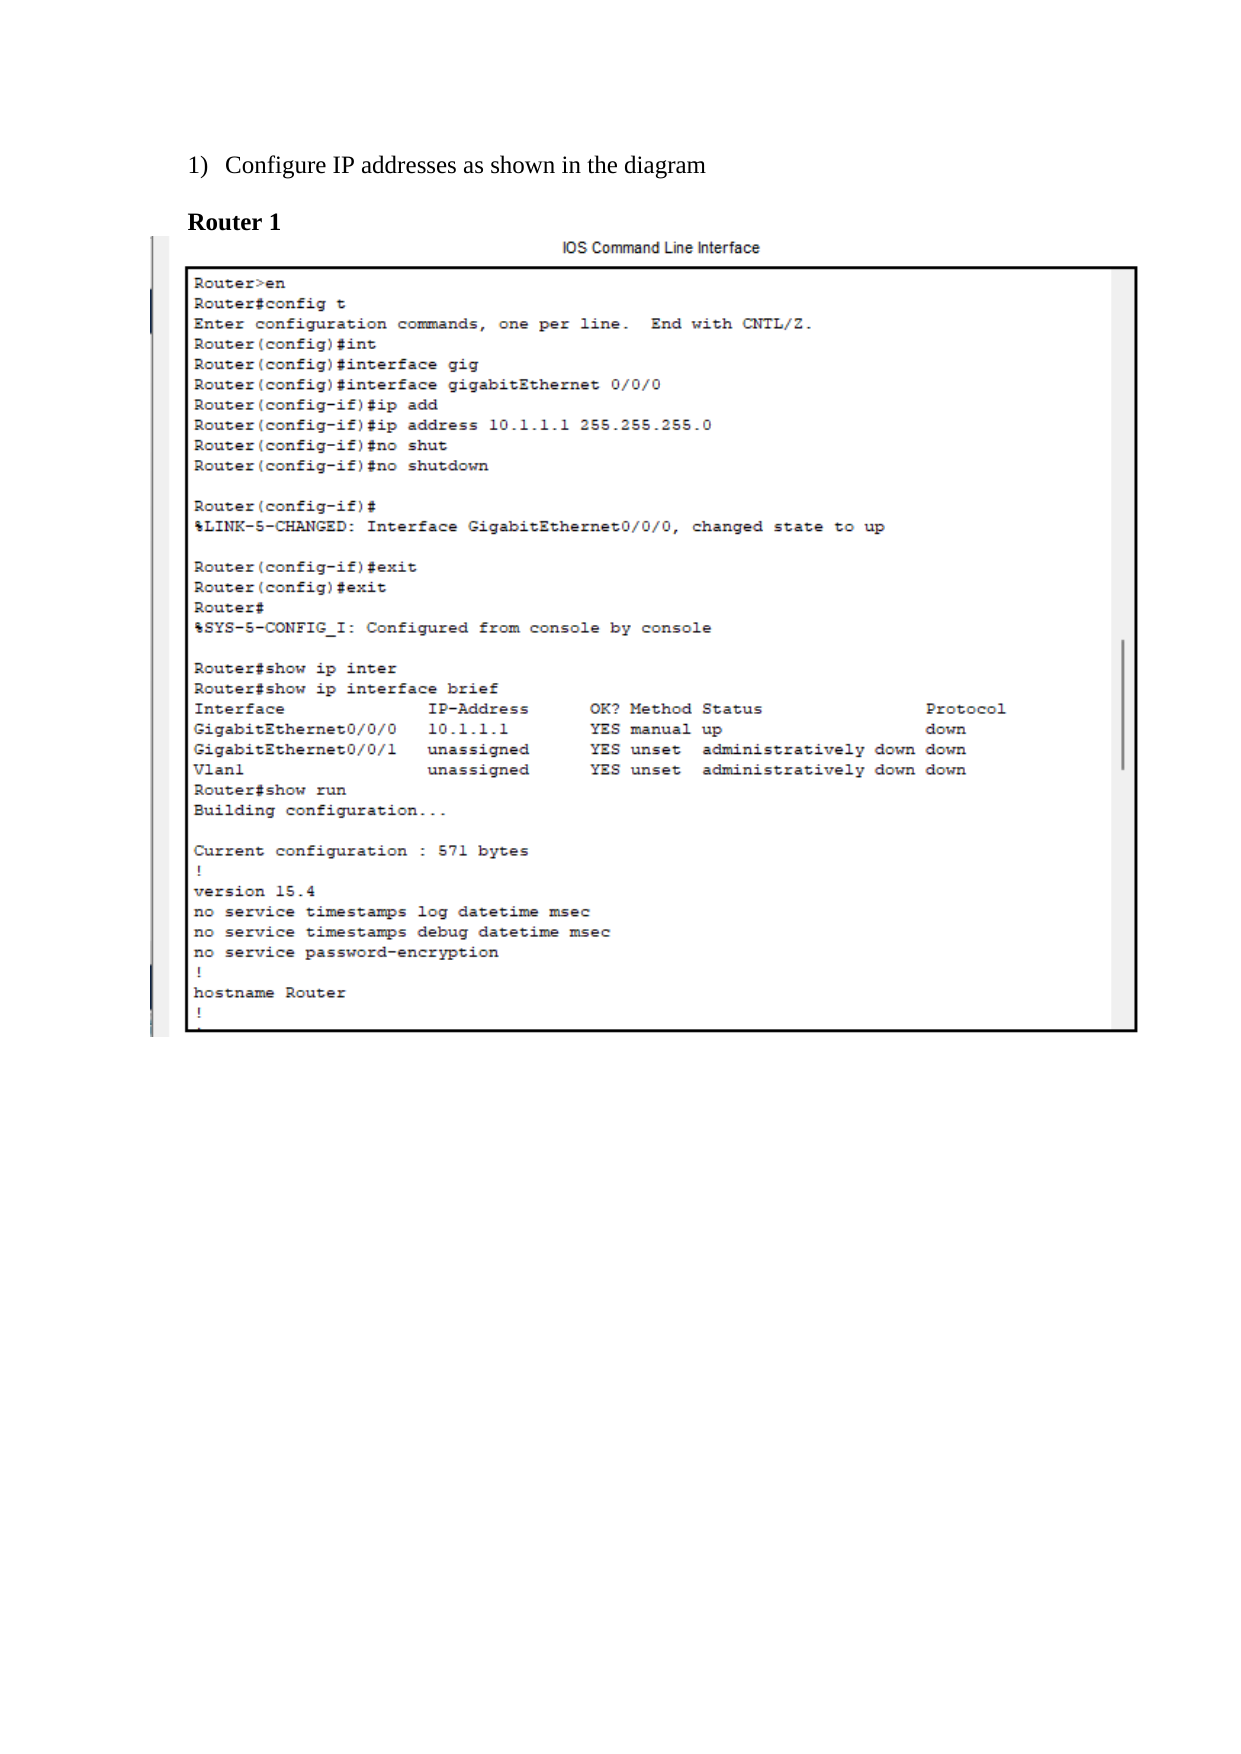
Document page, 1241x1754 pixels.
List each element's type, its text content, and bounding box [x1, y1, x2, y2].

picture [150, 236, 1152, 1037]
text Router 1 [187, 207, 1090, 236]
list Configure IP addresses as shown in the diagram [187, 150, 1090, 179]
